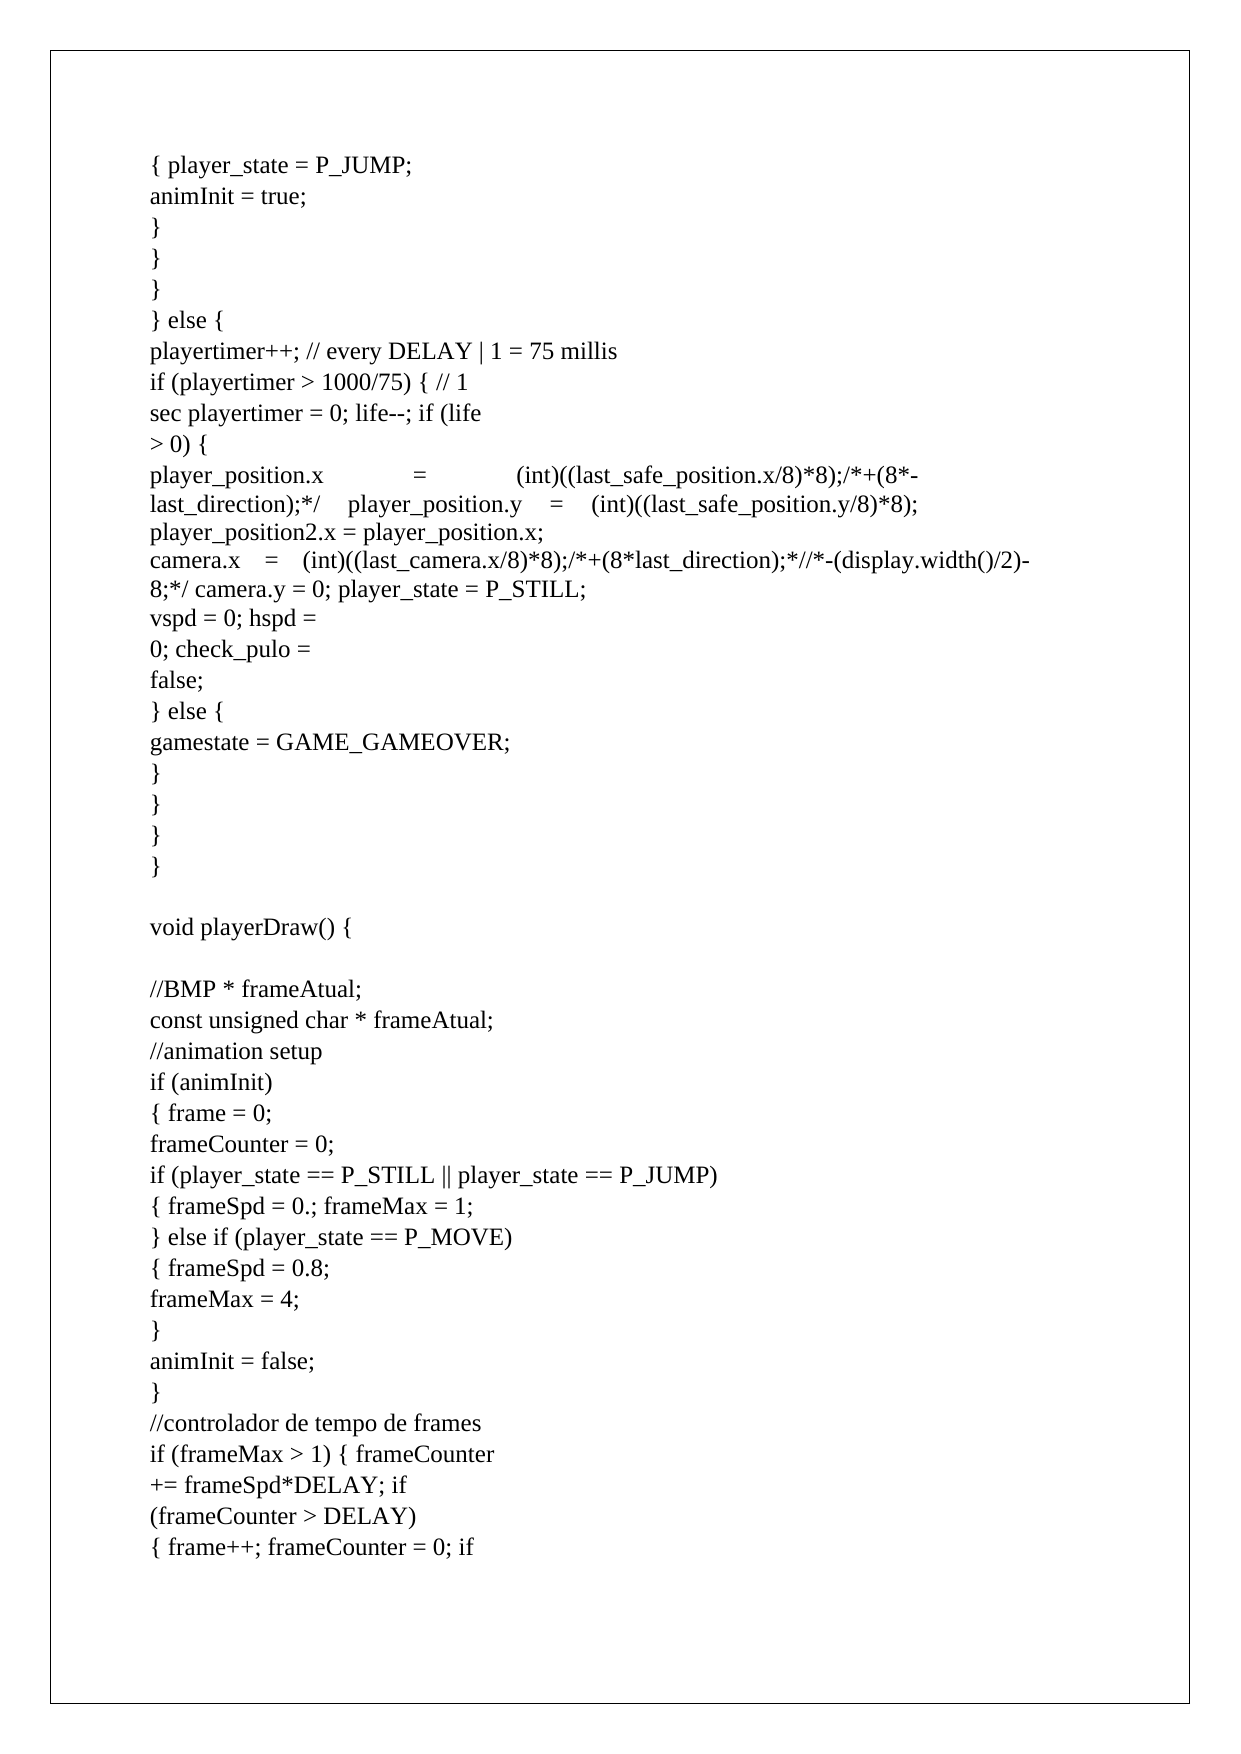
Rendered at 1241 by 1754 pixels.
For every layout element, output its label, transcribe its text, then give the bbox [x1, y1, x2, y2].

text } else if (player_state == P_MOVE) { frameSpd = 0.8; [149, 1222, 629, 1282]
text if (playertimer > 1000/75) { // 1 sec playertimer = 0; life--; if (life > 0) { [149, 367, 502, 458]
text animInit = false; [149, 1346, 822, 1375]
text //BMP * frameAtual; [149, 974, 822, 1002]
text } else { [149, 305, 822, 334]
text playertimer++; // every DELAY | 1 = 75 millis [149, 336, 822, 365]
text } [149, 212, 822, 241]
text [149, 150, 447, 210]
text if (player_state == P_STILL || player_state == P_JUMP) { frameSpd = 0.; frameMax = 1; [149, 1160, 731, 1220]
text } [149, 1377, 822, 1406]
text camera.x = (int)((last_camera.x/8)*8);/*+(8*last_direction);*//*-(display.width()/2)-8;*/ camera.y = 0; player_state = P_STILL; [149, 546, 1030, 603]
text gamestate = GAME_GAMEOVER; [149, 727, 822, 756]
text } [149, 758, 822, 787]
text const unsigned char * frameAtual; [149, 1005, 822, 1033]
text } else { [149, 696, 822, 725]
text } [149, 274, 822, 303]
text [149, 1408, 498, 1561]
text } [149, 851, 822, 880]
text } [149, 1315, 822, 1344]
text void playerDraw() { [149, 912, 822, 941]
text } [149, 243, 822, 272]
text vspd = 0; hspd = 0; check_pulo = false; [149, 603, 340, 694]
text //animation setup if (animInit) { frame = 0; frameCounter = 0; [149, 1036, 339, 1158]
text } [149, 820, 822, 849]
text player_position.x = (int)((last_safe_position.x/8)*8);/*+(8*-last_direction);*/ player_position.y = (int)((last_safe_position.y/8)*8); player_position2.x = player_position.x; [149, 460, 918, 546]
text } [149, 789, 822, 818]
text frameMax = 4; [149, 1284, 822, 1313]
